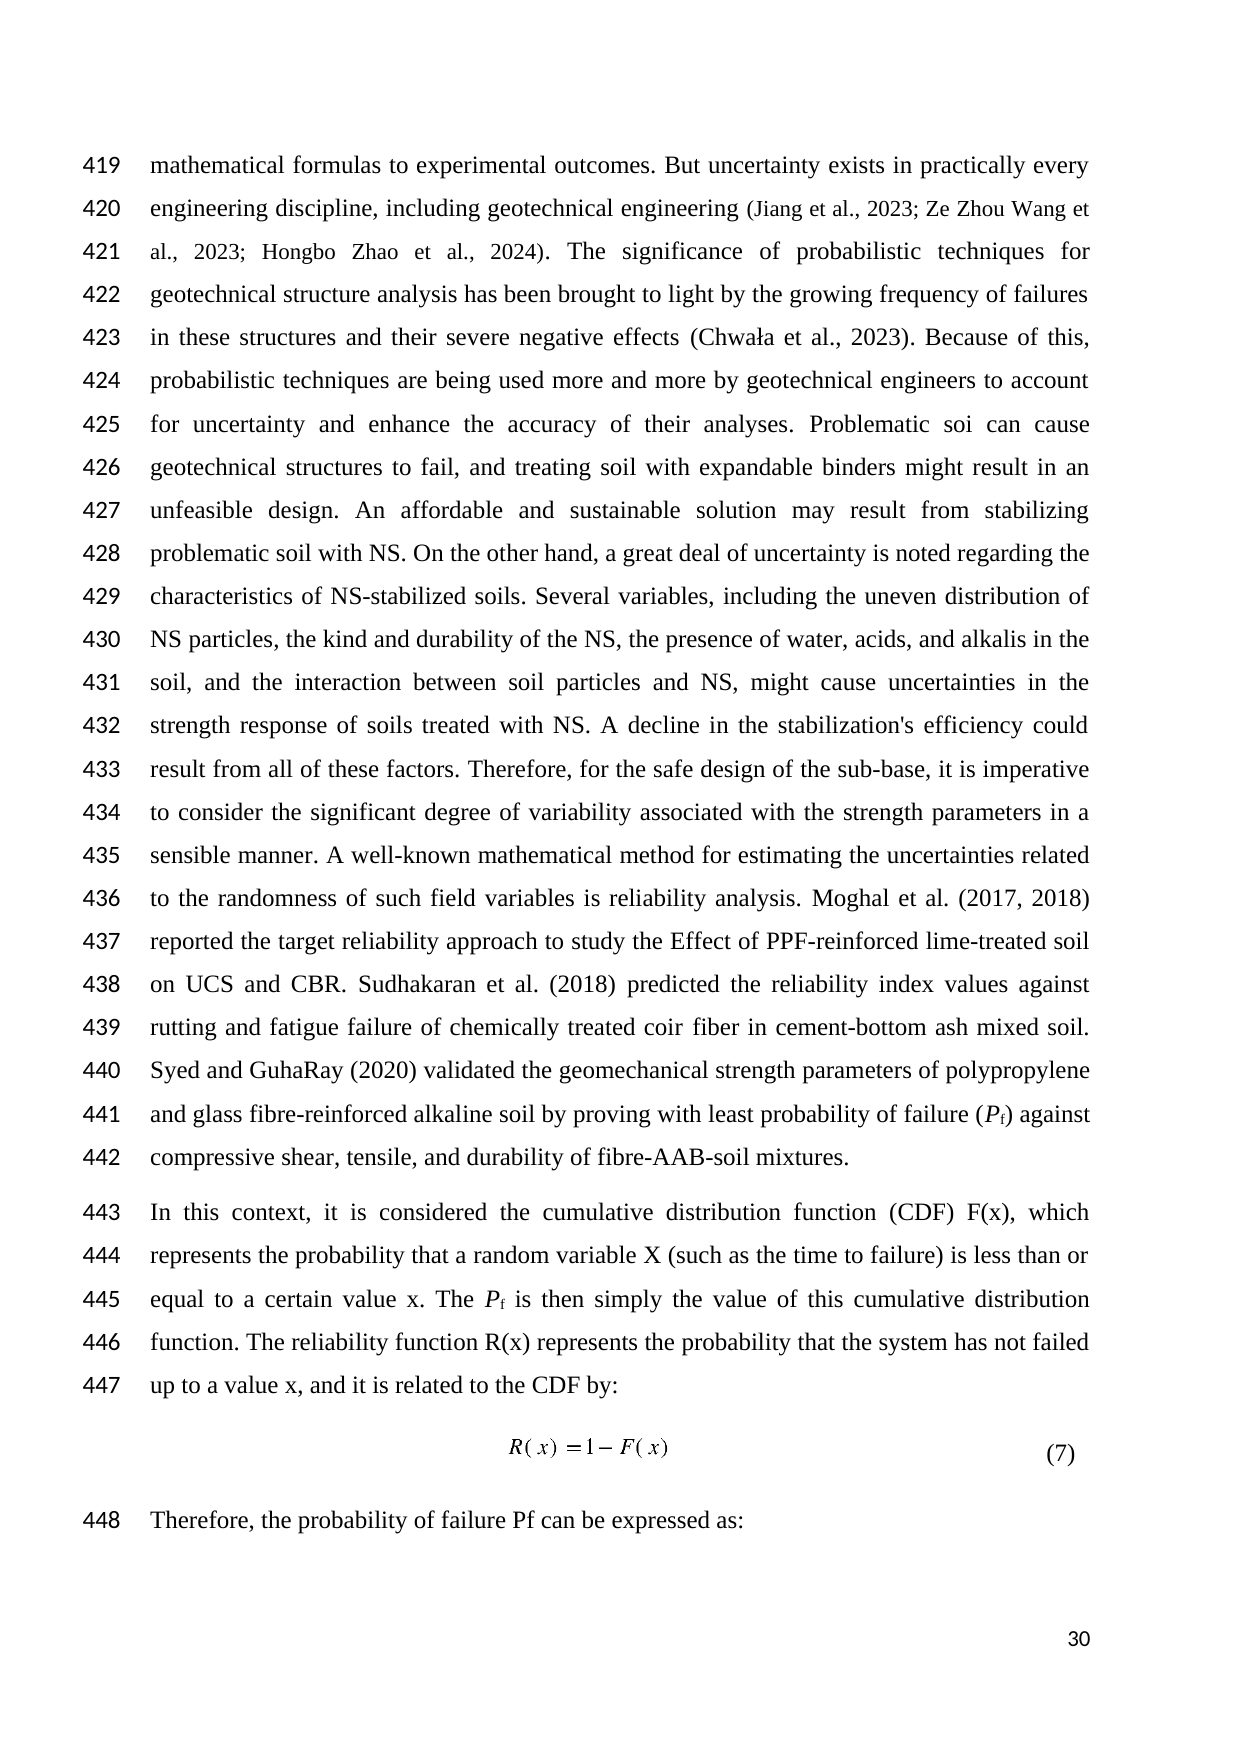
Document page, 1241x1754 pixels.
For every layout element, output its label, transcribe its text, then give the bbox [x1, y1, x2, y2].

text Therefore, the probability of failure Pf can be expressed as: [150, 1505, 1090, 1534]
table_header [151, 1426, 1031, 1492]
text In this context, it is considered the cumulative distribution function (CDF) F(x), which represents the probability that a random variable X (such as the time to failure) is less than or equal to a certain value x. The Pf​ is then simply the value of this cumulative distribution function. The reliability function R(x) represents the probability that the system has not failed up to a value x, and it is related to the CDF by: [150, 1197, 1090, 1399]
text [150, 150, 1090, 1171]
table_header (7) [1031, 1426, 1090, 1492]
picture [508, 1438, 674, 1458]
